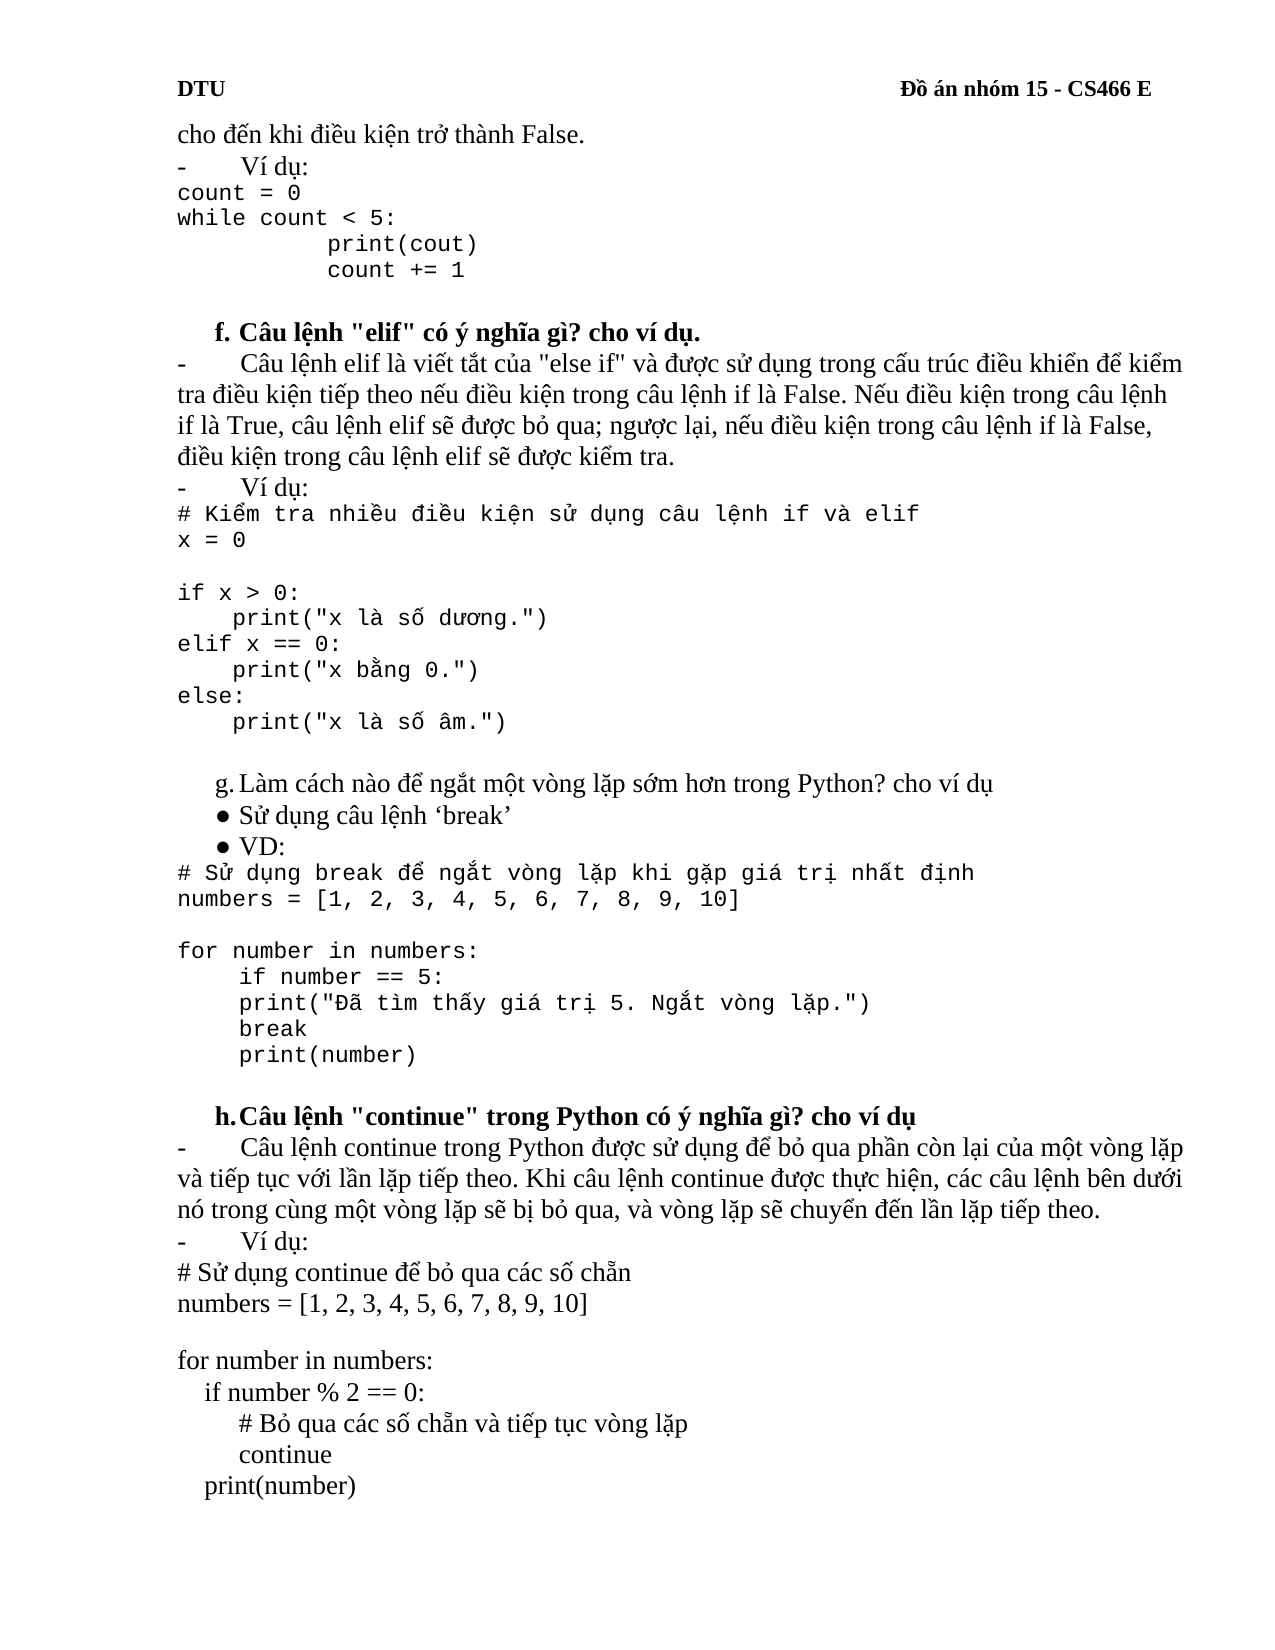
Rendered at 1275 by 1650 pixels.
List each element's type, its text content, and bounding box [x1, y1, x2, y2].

text break [177, 1017, 1186, 1043]
list Câu lệnh "continue" trong Python có ý nghĩa gì? cho ví dụ [214, 1100, 1186, 1131]
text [177, 118, 1186, 150]
text - Ví dụ: [177, 150, 1186, 181]
text x = 0 [177, 528, 1186, 554]
text - Ví dụ: [177, 471, 1186, 503]
list Câu lệnh "elif" có ý nghĩa gì? cho ví dụ. [214, 316, 1186, 347]
text print("Đã tìm thấy giá trị 5. Ngắt vòng lặp.") [177, 991, 1186, 1017]
list VD: [214, 830, 1186, 861]
text print("x là số dương.") [177, 607, 1186, 633]
text # Kiểm tra nhiều điều kiện sử dụng câu lệnh if và elif [177, 503, 1186, 528]
text if number == 5: [177, 965, 1186, 991]
text numbers = [1, 2, 3, 4, 5, 6, 7, 8, 9, 10] [177, 1287, 1186, 1318]
text - Ví dụ: [177, 1225, 1186, 1256]
text if x > 0: [177, 581, 1186, 607]
text else: [177, 684, 1186, 711]
text print(number) [177, 1043, 1186, 1069]
text - Câu lệnh elif là viết tắt của "else if" và được sử dụng trong cấu trúc điều khiển để kiểm tra điều kiện tiếp theo nếu điều kiện trong câu lệnh if là False. Nếu điều kiện trong câu lệnh if là True, câu lệnh elif sẽ được bỏ qua; ngược lại, nếu điều kiện trong câu lệnh if là False, điều kiện trong câu lệnh elif sẽ được kiểm tra. [177, 347, 1186, 471]
list Sử dụng câu lệnh ‘break’ [214, 799, 1186, 830]
text numbers = [1, 2, 3, 4, 5, 6, 7, 8, 9, 10] [177, 887, 1186, 913]
text print("x là số âm.") [177, 711, 1186, 736]
list Làm cách nào để ngắt một vòng lặp sớm hơn trong Python? cho ví dụ [214, 768, 1186, 799]
text while count < 5: [177, 207, 1186, 233]
text count = 0 [177, 181, 1186, 207]
text print("x bằng 0.") [177, 659, 1186, 684]
text # Sử dụng break để ngắt vòng lặp khi gặp giá trị nhất định [177, 861, 1186, 887]
text continue [177, 1438, 1186, 1469]
text # Bỏ qua các số chẵn và tiếp tục vòng lặp [177, 1407, 1186, 1438]
text # Sử dụng continue để bỏ qua các số chẵn [177, 1256, 1186, 1287]
text count += 1 [177, 259, 1186, 284]
text for number in numbers: [177, 939, 1186, 965]
text for number in numbers: [177, 1344, 1186, 1376]
text - Câu lệnh continue trong Python được sử dụng để bỏ qua phần còn lại của một vòng lặp và tiếp tục với lần lặp tiếp theo. Khi câu lệnh continue được thực hiện, các câu lệnh bên dưới nó trong cùng một vòng lặp sẽ bị bỏ qua, và vòng lặp sẽ chuyển đến lần lặp tiếp theo. [177, 1131, 1186, 1225]
text print(cout) [177, 233, 1186, 259]
text if number % 2 == 0: [177, 1376, 1186, 1407]
text print(number) [177, 1469, 1186, 1500]
text elif x == 0: [177, 633, 1186, 659]
